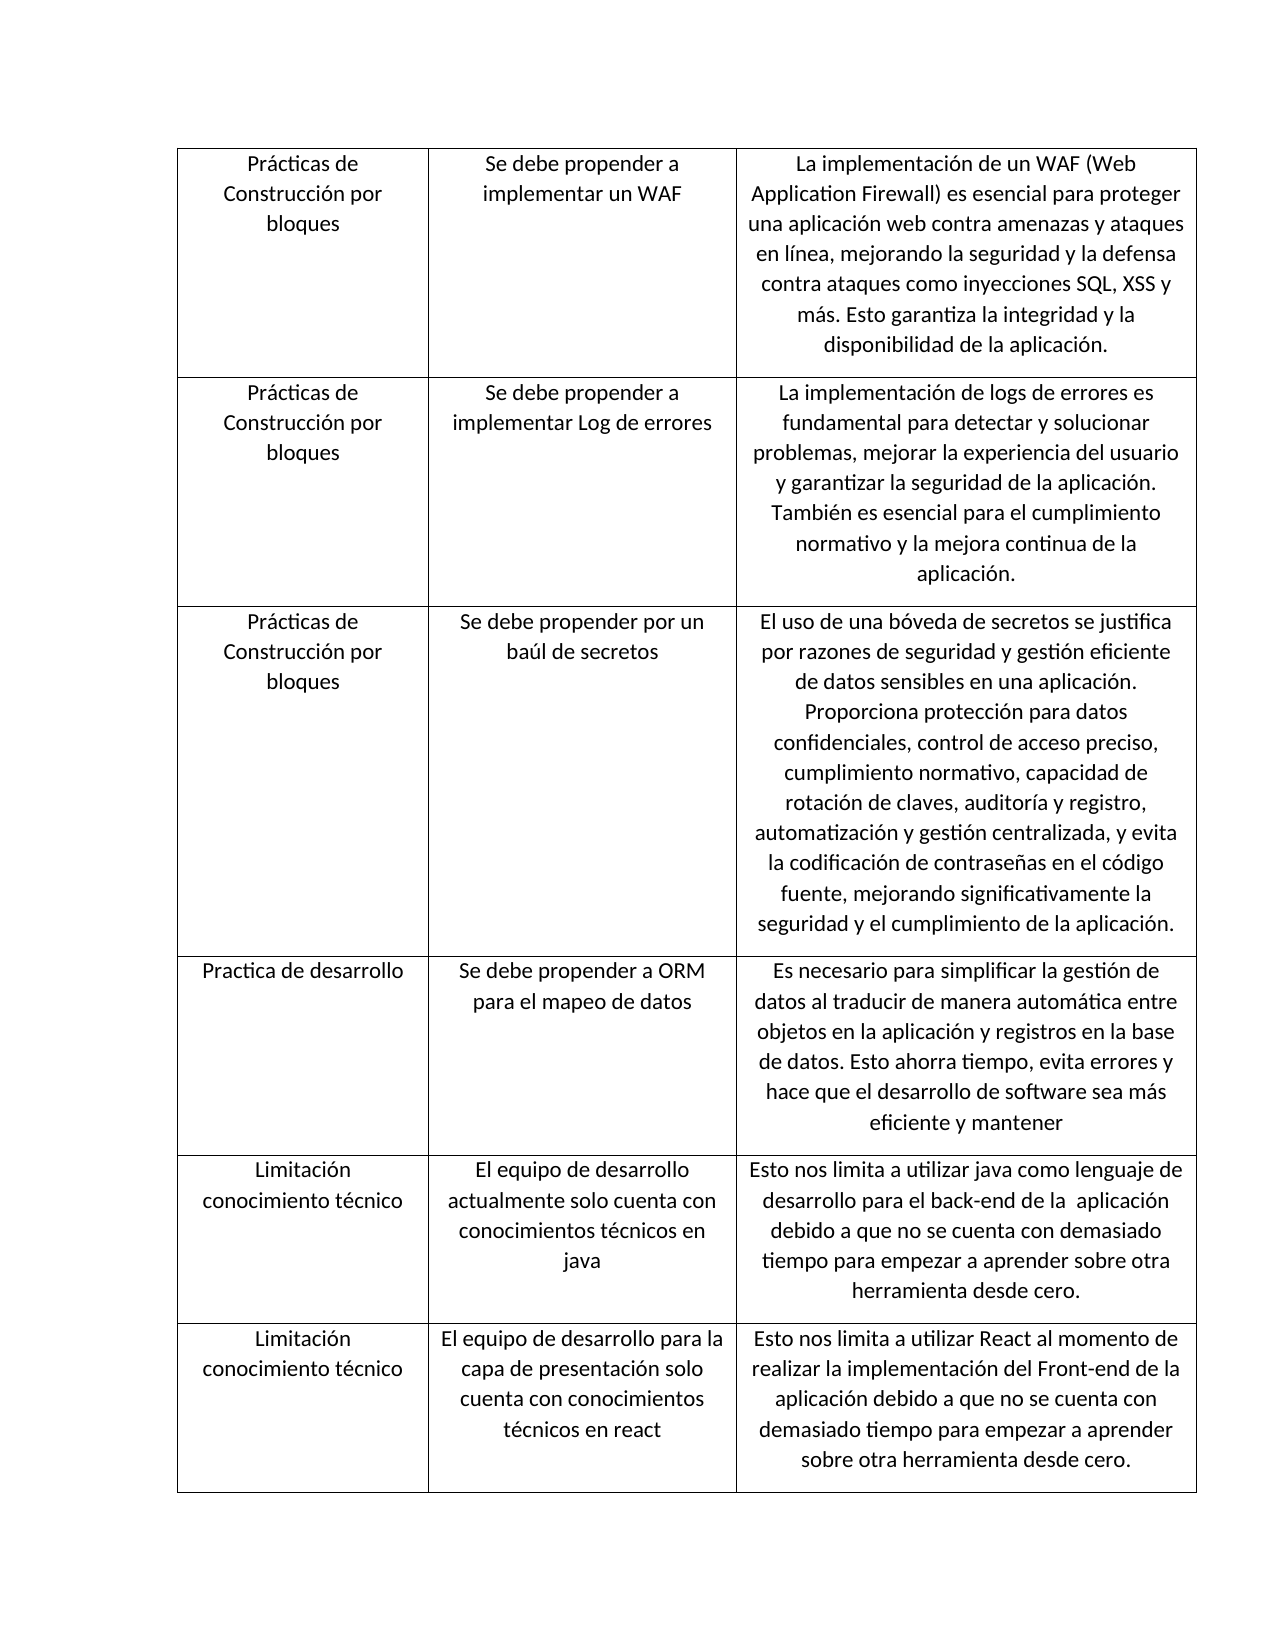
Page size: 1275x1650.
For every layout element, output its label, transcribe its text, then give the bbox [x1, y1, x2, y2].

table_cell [178, 149, 428, 377]
table_cell Se debe propender a ORM para el mapeo de datos [429, 957, 736, 1154]
table_cell Esto nos limita a utilizar java como lenguaje de desarrollo para el back-end de la aplicación debido a que no se cuenta con demasiado tiempo para empezar a aprender sobre otra herramienta desde cero. [737, 1156, 1196, 1323]
table_cell Limitación conocimiento técnico [178, 1156, 428, 1323]
table_cell Prácticas de Construcción por bloques [178, 607, 428, 956]
table_cell Esto nos limita a utilizar React al momento de realizar la implementación del Front-end de la aplicación debido a que no se cuenta con demasiado tiempo para empezar a aprender sobre otra herramienta desde cero. [737, 1324, 1196, 1492]
table_cell Prácticas de Construcción por bloques [178, 378, 428, 606]
table_cell Practica de desarrollo [178, 957, 428, 1154]
table_cell Se debe propender a implementar un WAF [429, 149, 736, 377]
table_cell Limitación conocimiento técnico [178, 1324, 428, 1492]
table_cell Es necesario para simplificar la gestión de datos al traducir de manera automática entre objetos en la aplicación y registros en la base de datos. Esto ahorra tiempo, evita errores y hace que el desarrollo de software sea más eficiente y mantener [737, 957, 1196, 1154]
table_cell La implementación de logs de errores es fundamental para detectar y solucionar problemas, mejorar la experiencia del usuario y garantizar la seguridad de la aplicación. También es esencial para el cumplimiento normativo y la mejora continua de la aplicación. [737, 378, 1196, 606]
table_cell El uso de una bóveda de secretos se justifica por razones de seguridad y gestión eficiente de datos sensibles en una aplicación. Proporciona protección para datos confidenciales, control de acceso preciso, cumplimiento normativo, capacidad de rotación de claves, auditoría y registro, automatización y gestión centralizada, y evita la codificación de contraseñas en el código fuente, mejorando significativamente la seguridad y el cumplimiento de la aplicación. [737, 607, 1196, 956]
table_cell El equipo de desarrollo para la capa de presentación solo cuenta con conocimientos técnicos en react [429, 1324, 736, 1492]
table_cell Se debe propender a implementar Log de errores [429, 378, 736, 606]
table_cell La implementación de un WAF (Web Application Firewall) es esencial para proteger una aplicación web contra amenazas y ataques en línea, mejorando la seguridad y la defensa contra ataques como inyecciones SQL, XSS y más. Esto garantiza la integridad y la disponibilidad de la aplicación. [737, 149, 1196, 377]
table_cell Se debe propender por un baúl de secretos [429, 607, 736, 956]
table_cell El equipo de desarrollo actualmente solo cuenta con conocimientos técnicos en java [429, 1156, 736, 1323]
